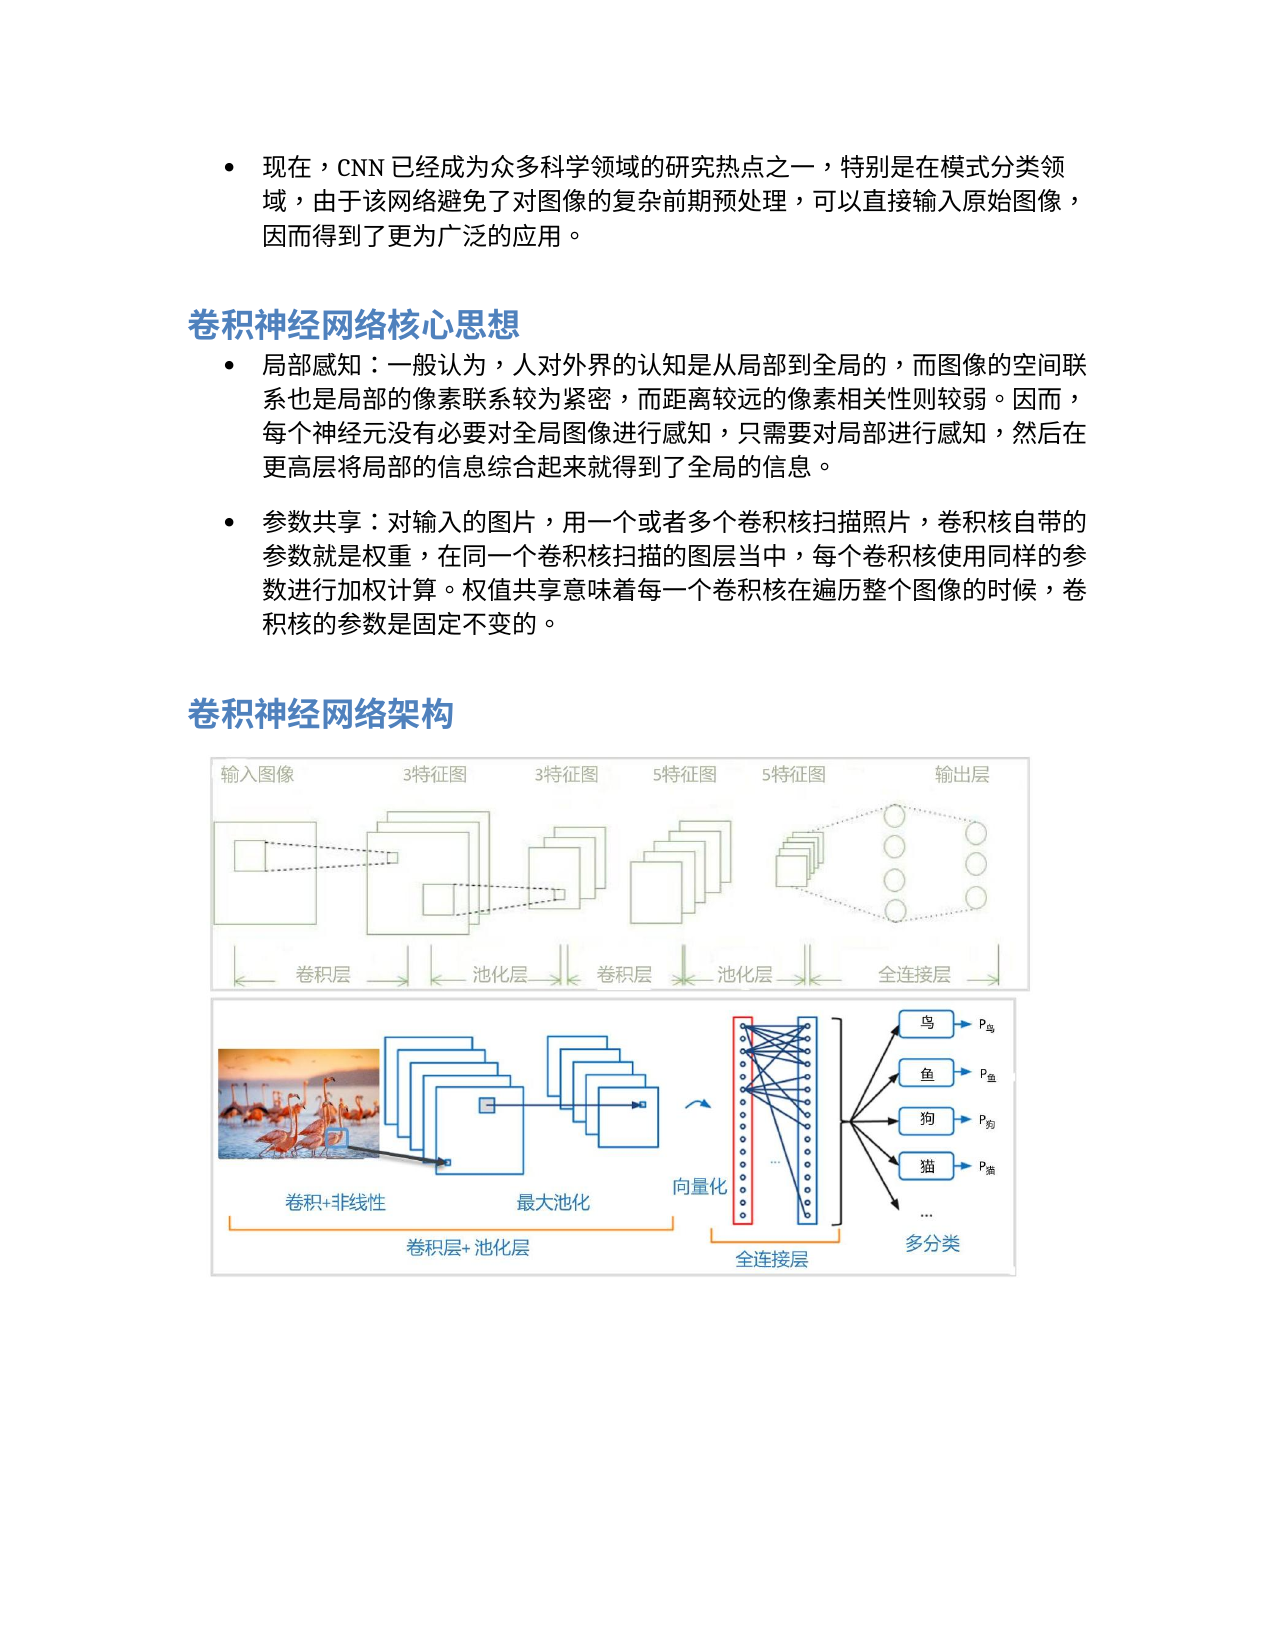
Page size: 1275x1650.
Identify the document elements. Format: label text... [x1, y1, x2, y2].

list 参数共享：对输入的图片，用一个或者多个卷积核扫描照片，卷积核自带的参数就是权重，在同一个卷积核扫描的图层当中，每个卷积核使用同样的参数进行加权计算。权值共享意味着每一个卷积核在遍历整个图像的时候，卷积核的参数是固定不变的。 [225, 505, 1087, 641]
list 现在，CNN已经成为众多科学领域的研究热点之一，特别是在模式分类领域，由于该网络避免了对图像的复杂前期预处理，可以直接输入原始图像，因而得到了更为广泛的应用。 [225, 150, 1087, 252]
subtitle 卷积神经网络架构 [187, 691, 1087, 736]
subtitle 卷积神经网络核心思想 [187, 302, 1087, 348]
list 局部感知：一般认为，人对外界的认知是从局部到全局的，而图像的空间联系也是局部的像素联系较为紧密，而距离较远的像素相关性则较弱。因而，每个神经元没有必要对全局图像进行感知，只需要对局部进行感知，然后在更高层将局部的信息综合起来就得到了全局的信息。 [225, 348, 1087, 484]
picture [206, 755, 1034, 1278]
